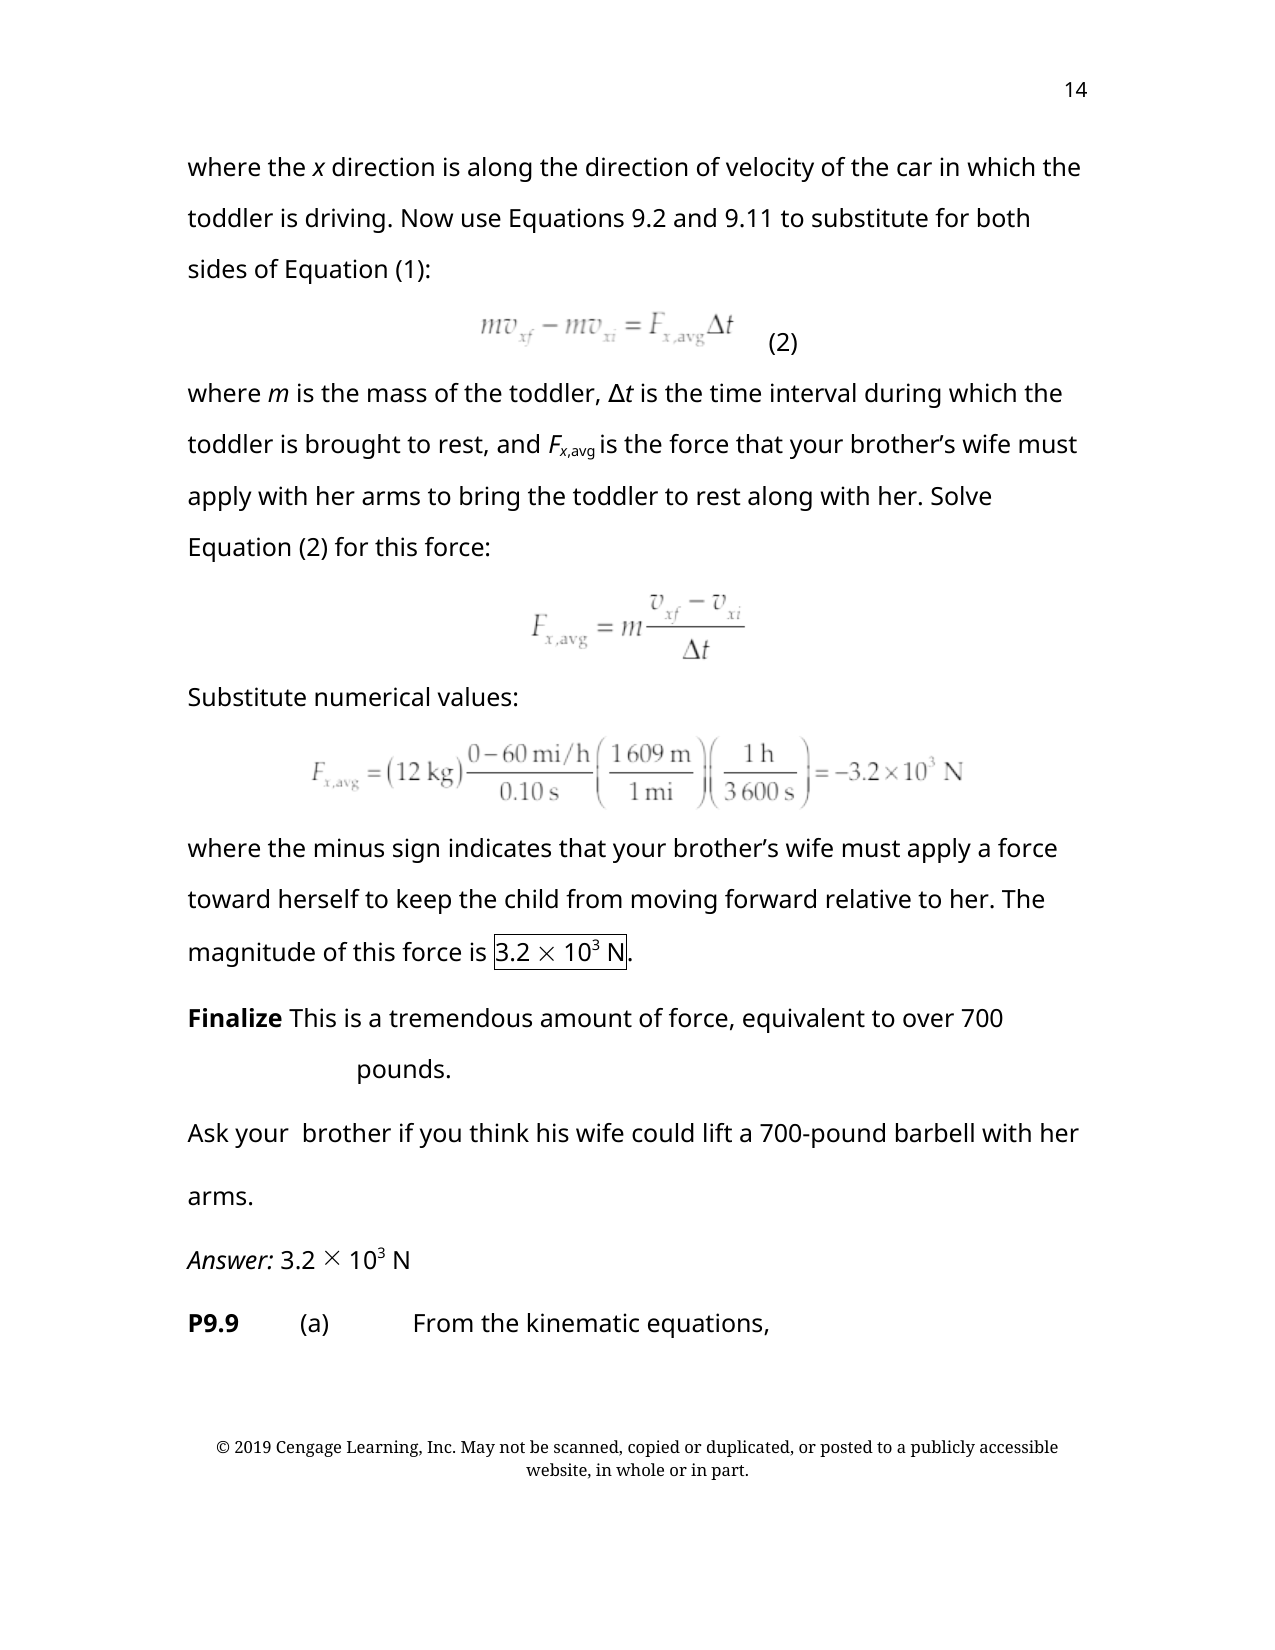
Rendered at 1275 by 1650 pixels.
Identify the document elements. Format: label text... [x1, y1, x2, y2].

text where the x direction is along the direction of velocity of the car in which the toddler is driving. Now use Equations 9.2 and 9.11 to substitute for both sides of Equation (1): [187, 150, 1087, 286]
text Substitute numerical values: [187, 680, 1087, 714]
text Answer: 3.2 103 N [187, 1242, 1087, 1276]
text Finalize This is a tremendous amount of force, equivalent to over 700 pounds. [187, 1001, 1087, 1086]
text where the minus sign indicates that your brother’s wife must apply a force toward herself to keep the child from moving forward relative to her. The magnitude of this force is 3.2 103 N. [187, 831, 1087, 970]
text arms. [187, 1179, 1087, 1213]
text Ask your brother if you think his wife could lift a 700-pound barbell with her [187, 1115, 1087, 1149]
text where m is the mass of the toddler, ∆t is the time interval during which the toddler is brought to rest, and Fx,avg is the force that your brother’s wife must apply with her arms to bring the toddler to rest along with her. Solve Equation (2) for this force: [187, 376, 1087, 563]
text P9.9 (a) From the kinematic equations, [187, 1306, 1087, 1340]
text (2) [187, 303, 1087, 359]
